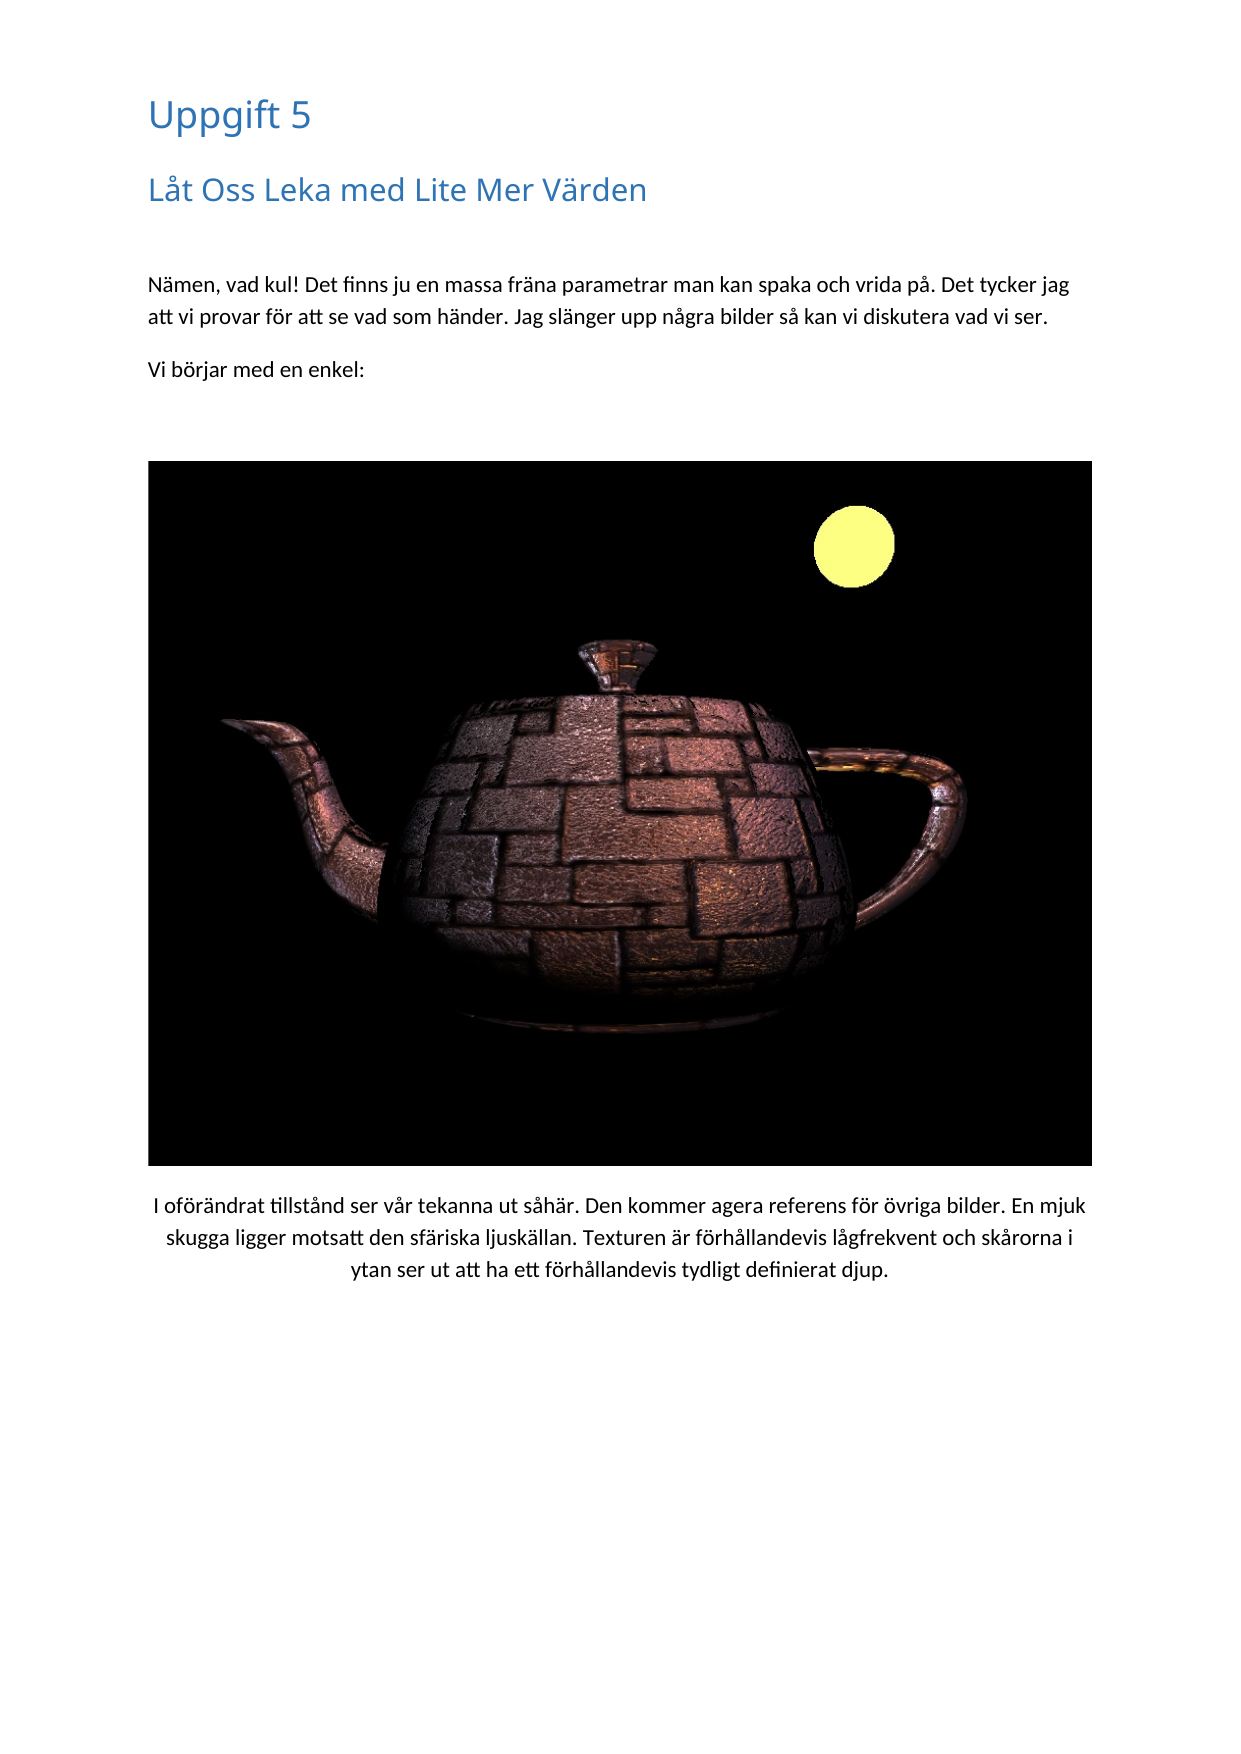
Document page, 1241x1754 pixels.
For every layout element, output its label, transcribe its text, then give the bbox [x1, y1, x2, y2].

text I oförändrat tillstånd ser vår tekanna ut såhär. Den kommer agera referens för övriga bilder. En mjuk skugga ligger motsatt den sfäriska ljuskällan. Texturen är förhållandevis lågfrekvent och skårorna i ytan ser ut att ha ett förhållandevis tydligt definierat djup. [148, 1191, 1092, 1283]
subtitle Låt Oss Leka med Lite Mer Värden [148, 168, 1092, 211]
text Nämen, vad kul! Det finns ju en massa fräna parametrar man kan spaka och vrida på. Det tycker jag att vi provar för att se vad som händer. Jag slänger upp några bilder så kan vi diskutera vad vi ser. [148, 270, 1092, 330]
picture [148, 461, 1092, 1166]
text Uppgift 5 [148, 89, 1092, 140]
text Vi börjar med en enkel: [148, 355, 1092, 383]
